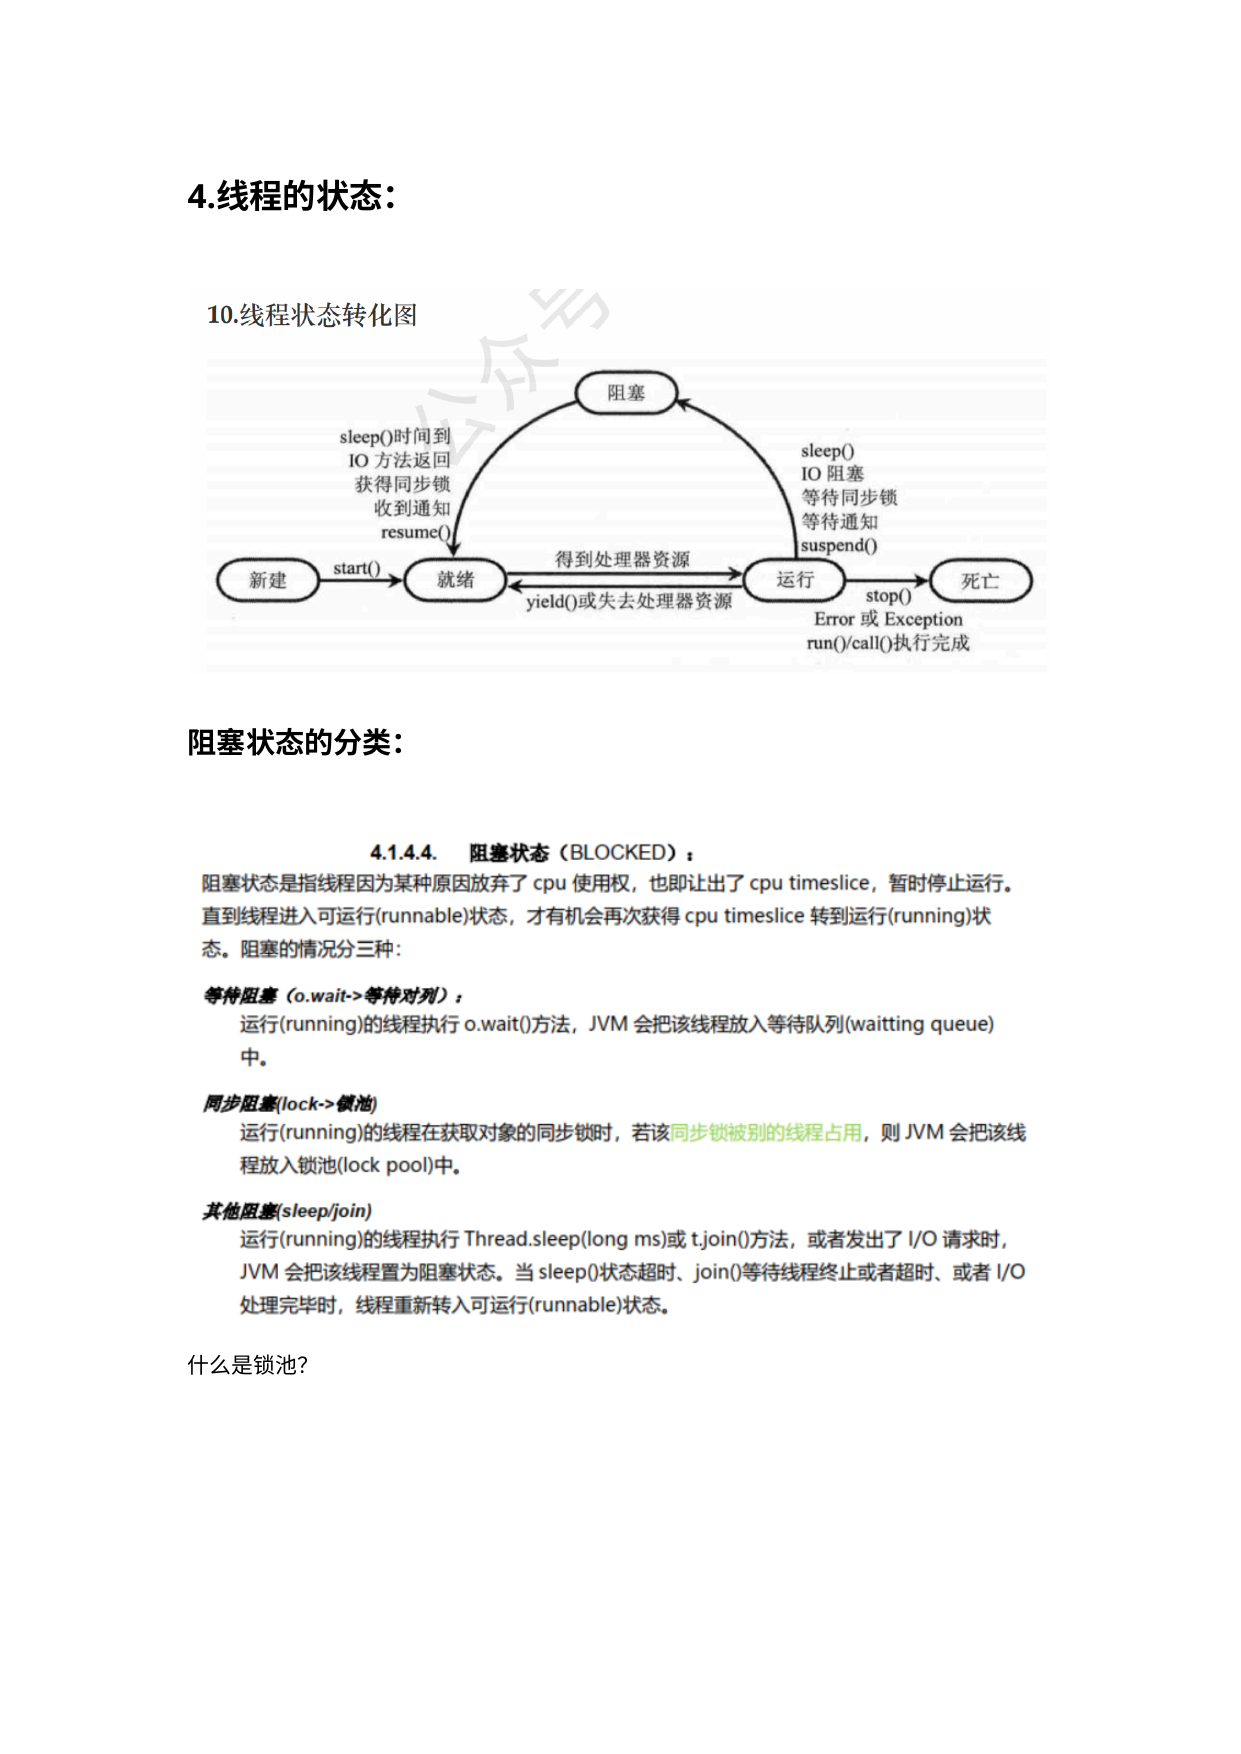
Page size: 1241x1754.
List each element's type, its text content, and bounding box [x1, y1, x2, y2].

picture [187, 827, 1053, 1330]
text 什么是锁池？ [187, 1347, 1053, 1380]
subtitle 阻塞状态的分类： [187, 708, 1053, 773]
picture [187, 289, 1053, 674]
subtitle 4.线程的状态： [187, 162, 1053, 227]
